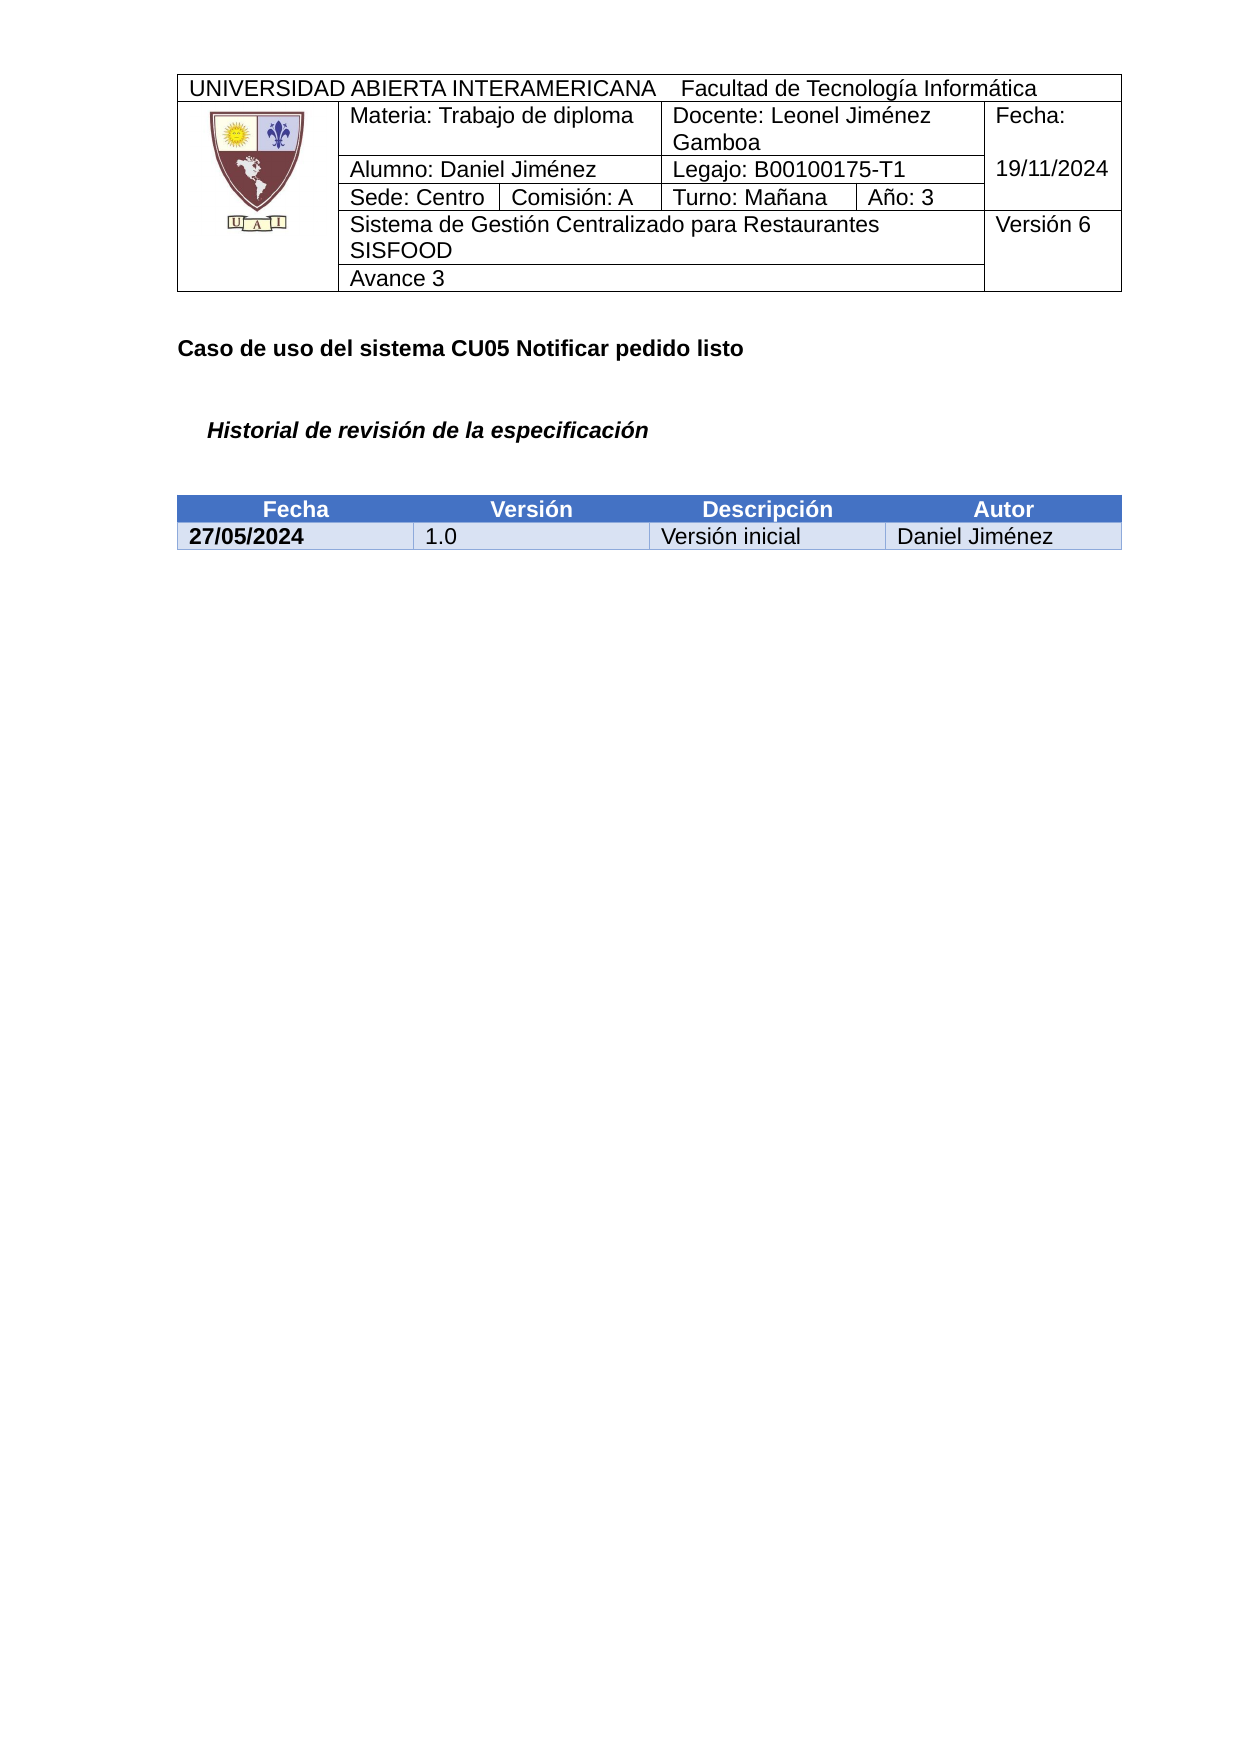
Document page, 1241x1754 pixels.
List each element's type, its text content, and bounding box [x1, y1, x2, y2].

subtitle Caso de uso del sistema CU05 Notificar pedido listo [177, 335, 1122, 361]
table_header Descripción [650, 496, 885, 522]
table_header Versión [414, 496, 649, 522]
table_header Autor [886, 496, 1121, 522]
table_cell 27/05/2024 [178, 523, 413, 549]
table_header Fecha [178, 496, 413, 522]
table_cell Versión inicial [650, 523, 885, 549]
subtitle Historial de revisión de la especificación [207, 417, 1122, 443]
table_cell 1.0 [414, 523, 649, 549]
table_cell Daniel Jiménez [886, 523, 1121, 549]
picture [188, 102, 327, 236]
